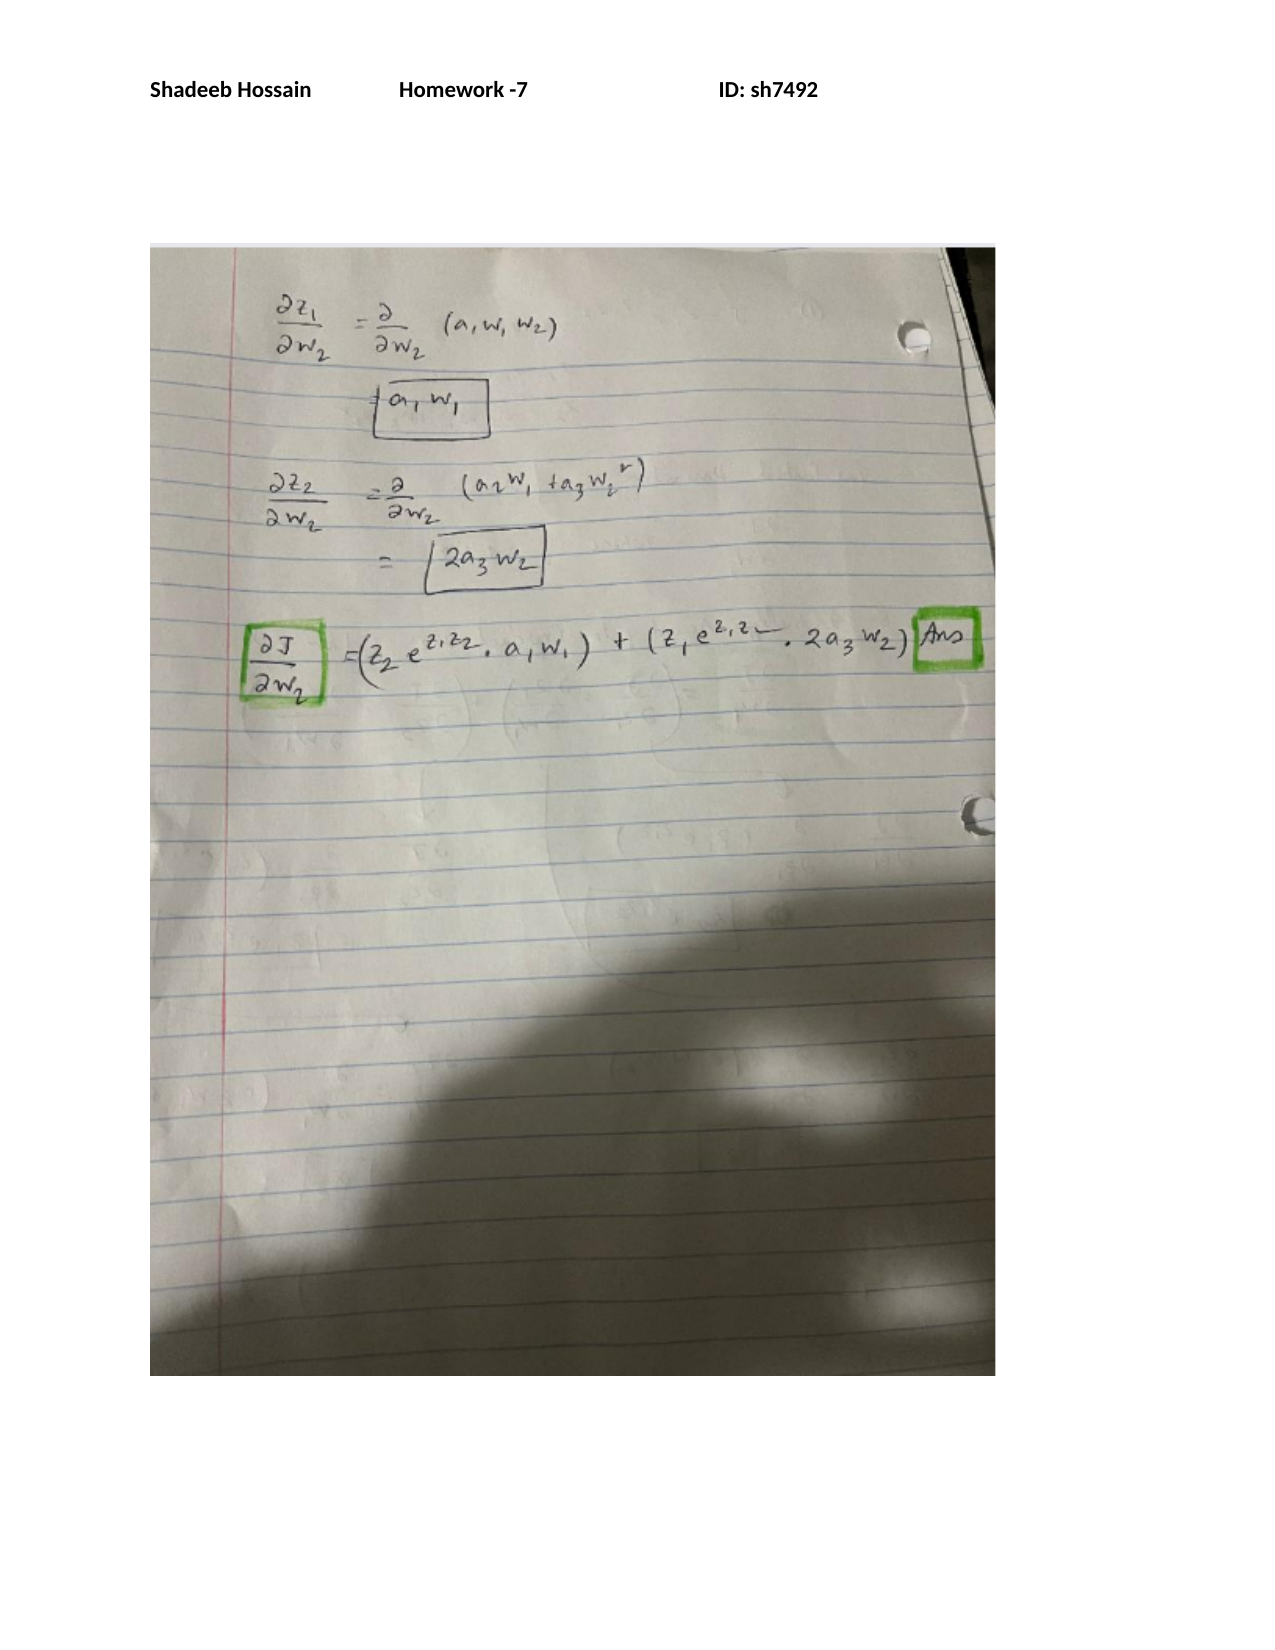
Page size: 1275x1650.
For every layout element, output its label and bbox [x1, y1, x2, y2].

picture [150, 243, 996, 1376]
